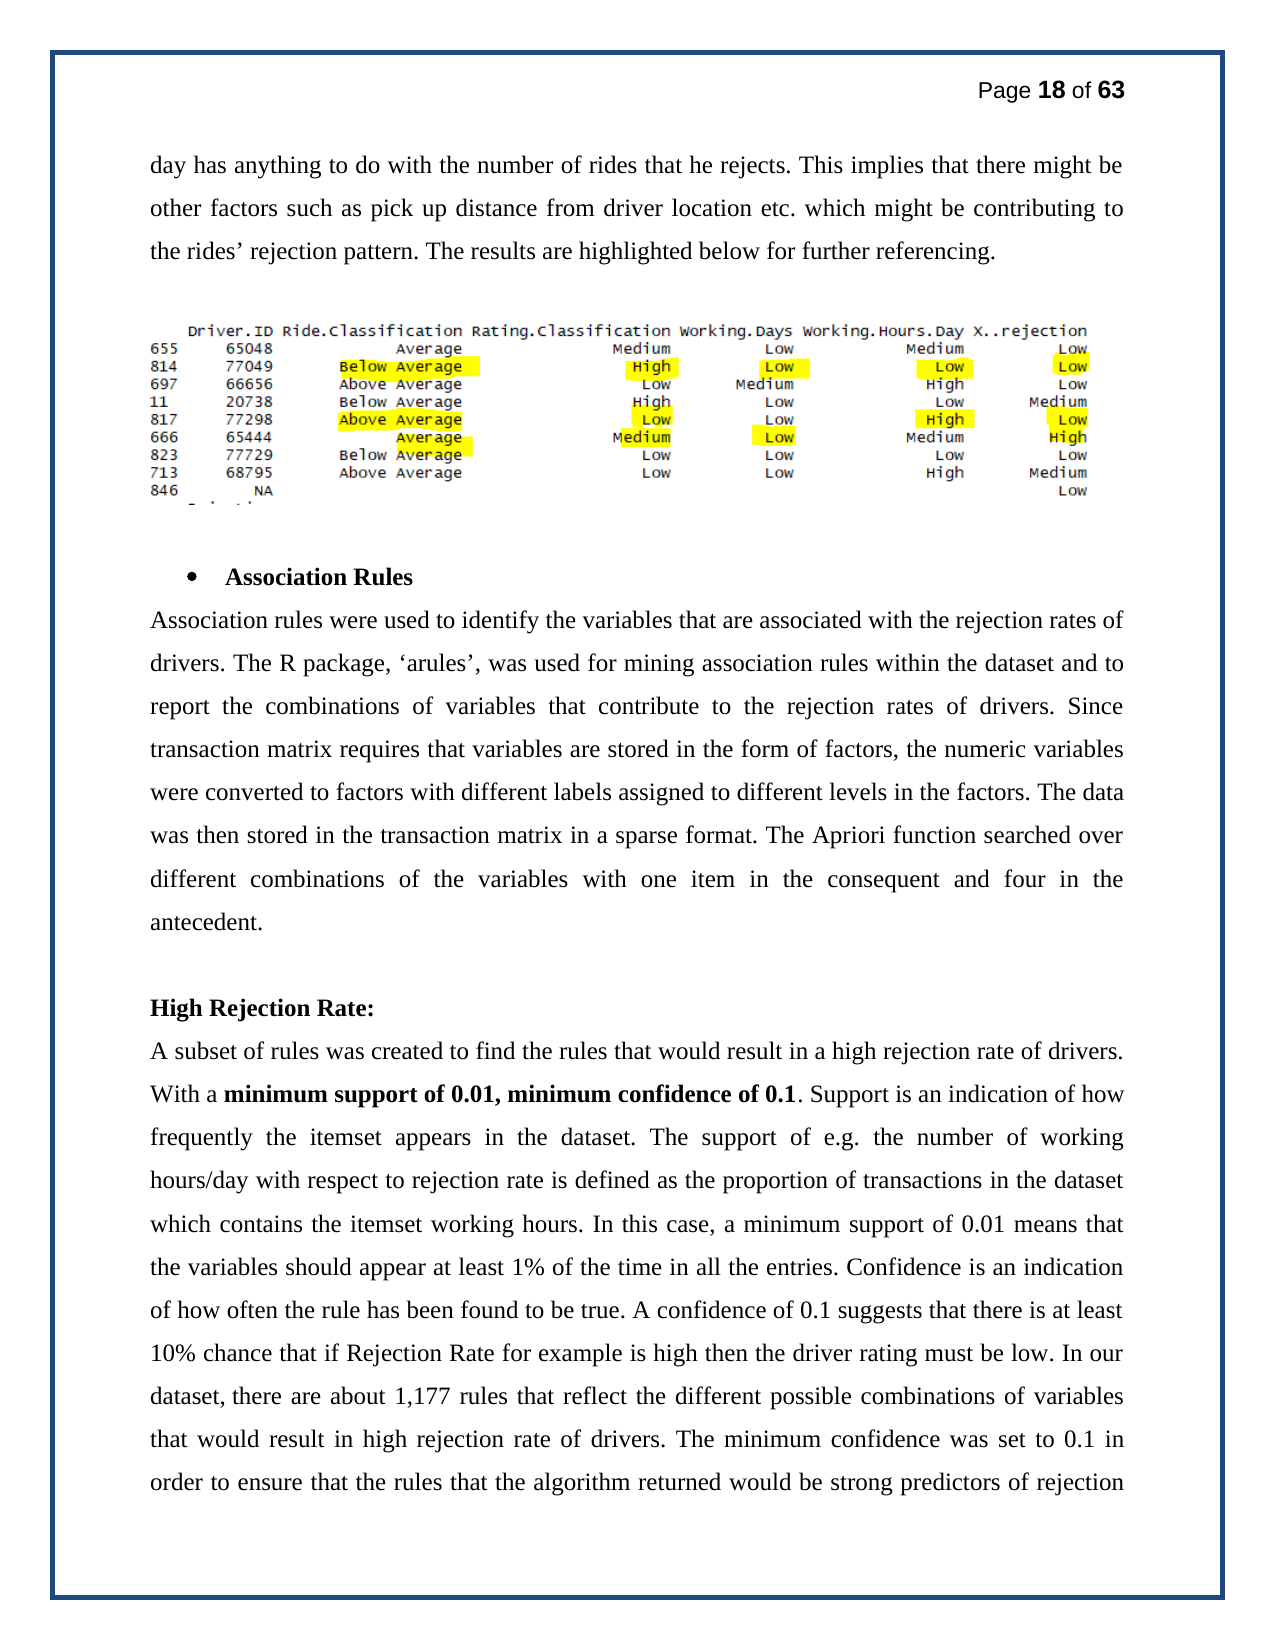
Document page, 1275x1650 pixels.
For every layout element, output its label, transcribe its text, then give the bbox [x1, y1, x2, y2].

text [150, 1036, 1125, 1496]
text High Rejection Rate: [150, 993, 1125, 1022]
picture [150, 322, 1125, 505]
text Association rules were used to identify the variables that are associated with the rejection rates of drivers. The R package, ‘arules’, was used for mining association rules within the dataset and to report the combinations of variables that contribute to the rejection rates of drivers. Since transaction matrix requires that variables are stored in the form of factors, the numeric variables were converted to factors with different labels assigned to different levels in the factors. The data was then stored in the transaction matrix in a sparse format. The Apriori function searched over different combinations of the variables with one item in the consequent and four in the antecedent. [150, 605, 1125, 936]
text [150, 150, 1125, 265]
list Association Rules [187, 562, 1125, 591]
